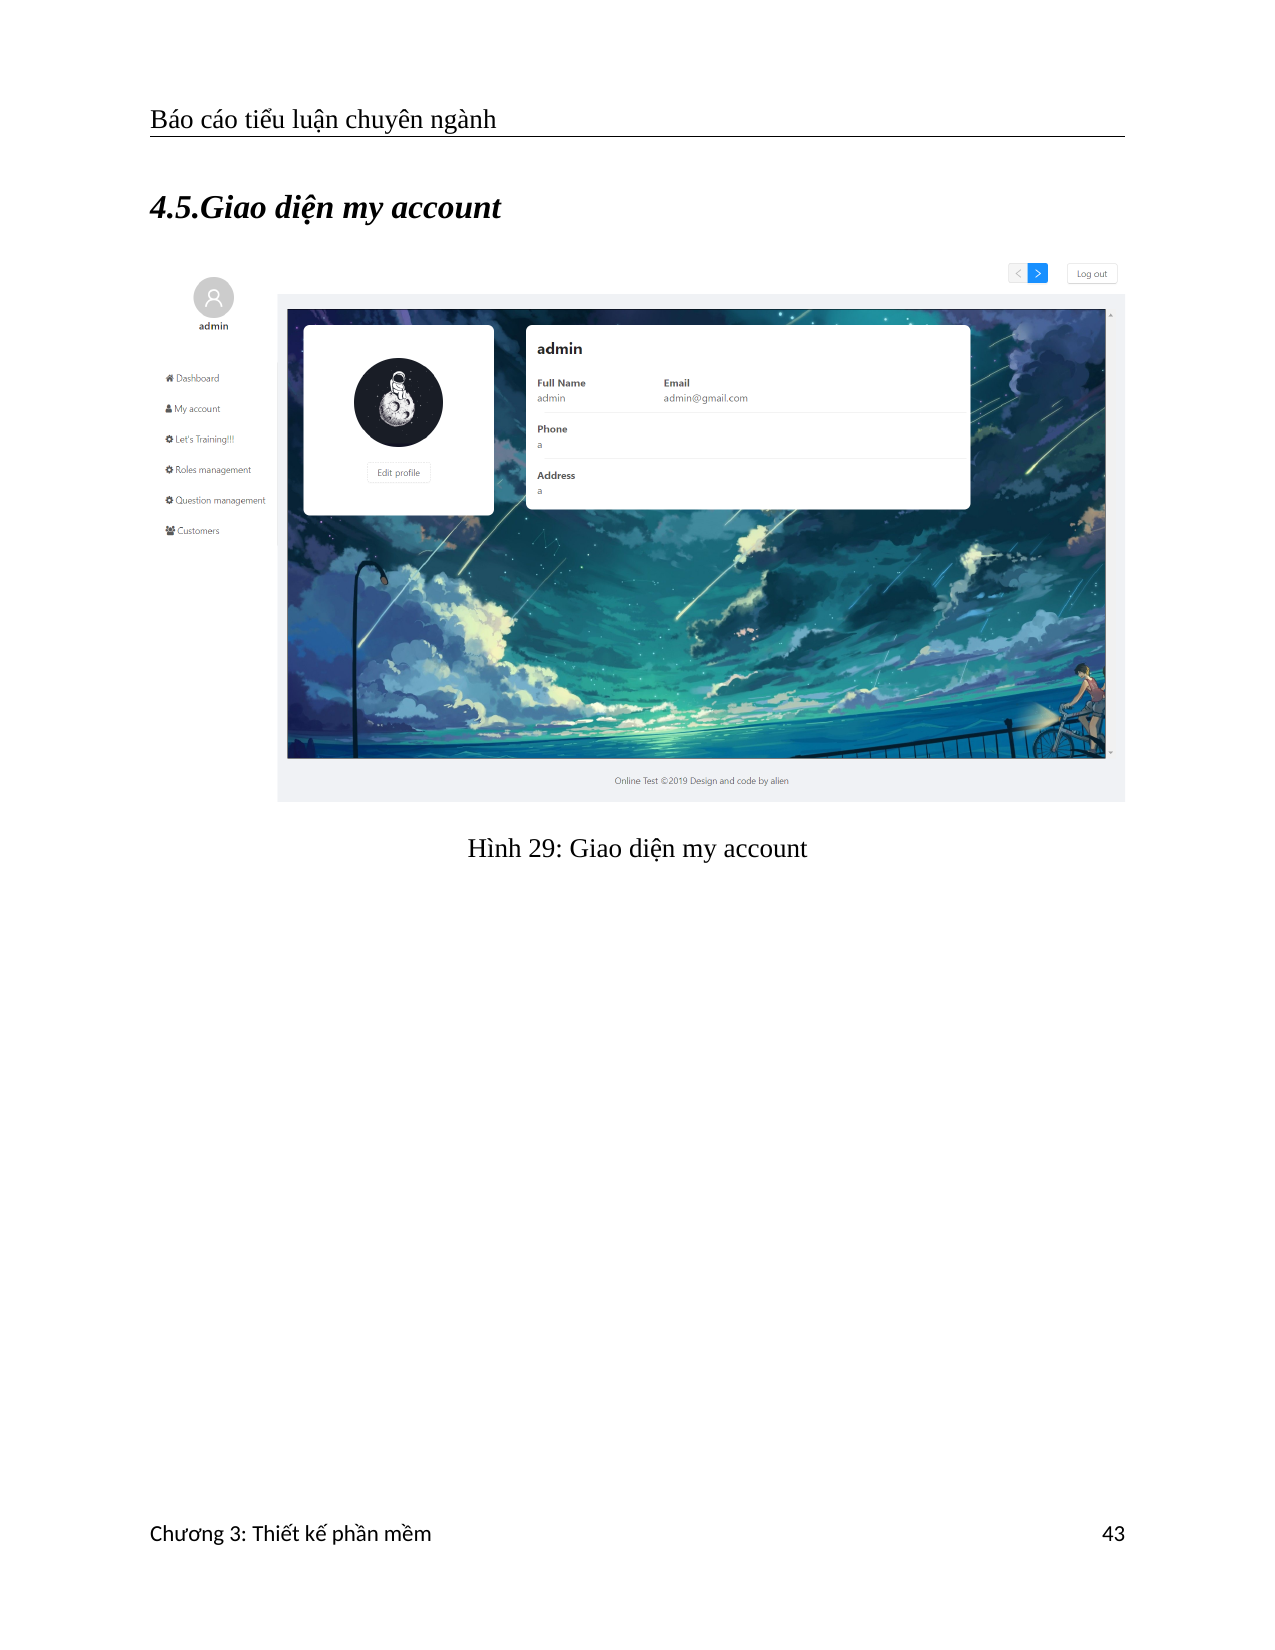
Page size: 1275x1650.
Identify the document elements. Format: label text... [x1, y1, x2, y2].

text Hình 29: Giao diện my account [150, 832, 1125, 863]
subtitle 4.5.Giao diện my account [150, 187, 1125, 226]
picture [150, 253, 1125, 802]
